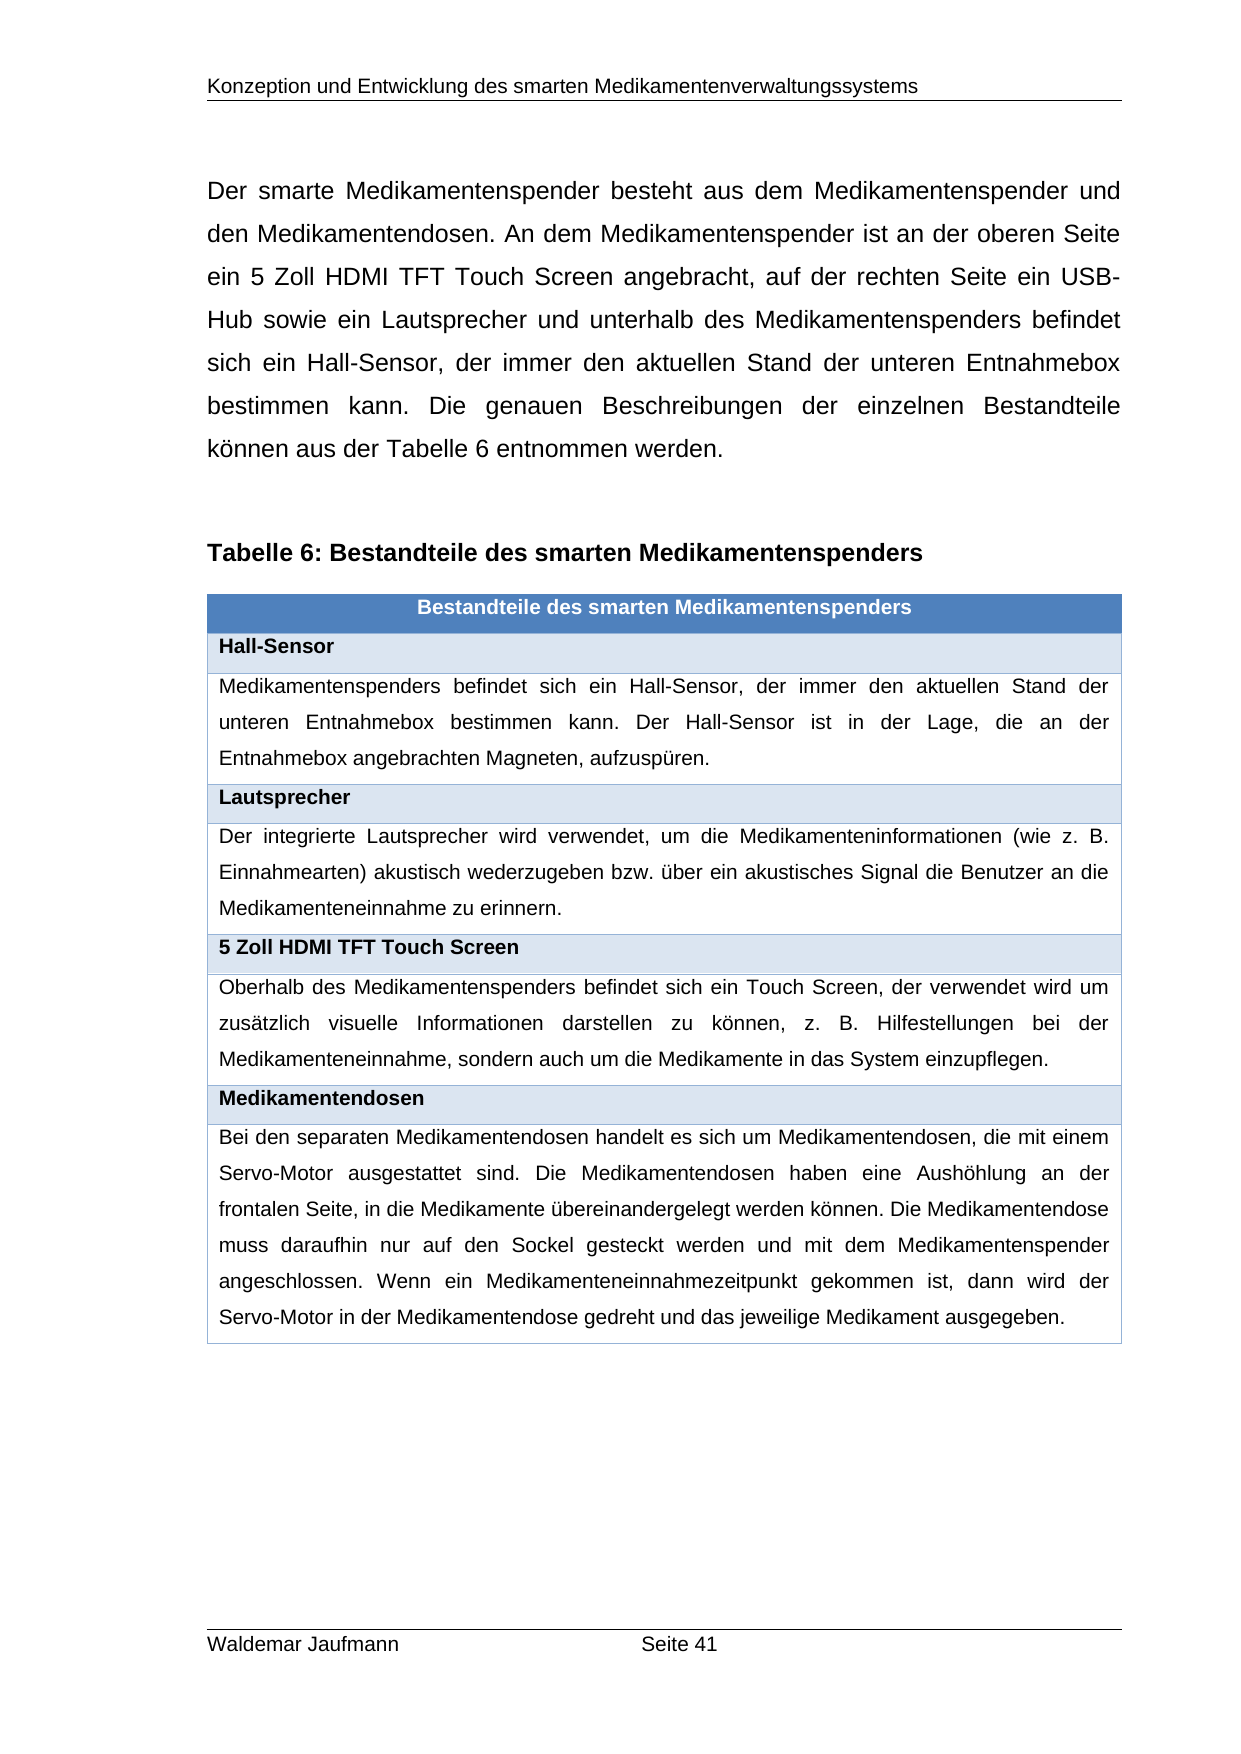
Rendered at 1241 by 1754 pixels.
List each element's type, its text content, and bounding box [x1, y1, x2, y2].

table_cell Medikamentenspenders befindet sich ein Hall-Sensor, der immer den aktuellen Stand der unteren Entnahmebox bestimmen kann. Der Hall-Sensor ist in der Lage, die an der Entnahmebox angebrachten Magneten, aufzuspüren. [208, 674, 1121, 784]
text Der smarte Medikamentenspender besteht aus dem Medikamentenspender und den Medikamentendosen. An dem Medikamentenspender ist an der oberen Seite ein 5 Zoll HDMI TFT Touch Screen angebracht, auf der rechten Seite ein USB-Hub sowie ein Lautsprecher und unterhalb des Medikamentenspenders befindet sich ein Hall-Sensor, der immer den aktuellen Stand der unteren Entnahmebox bestimmen kann. Die genauen Beschreibungen der einzelnen Bestandteile können aus der Tabelle 6 entnommen werden. [207, 176, 1122, 463]
table_cell Lautsprecher [208, 785, 1121, 823]
table_cell Oberhalb des Medikamentenspenders befindet sich ein Touch Screen, der verwendet wird um zusätzlich visuelle Informationen darstellen zu können, z. B. Hilfestellungen bei der Medikamenteneinnahme, sondern auch um die Medikamente in das System einzupflegen. [208, 975, 1121, 1084]
table_cell 5 Zoll HDMI TFT Touch Screen [208, 935, 1121, 973]
text Tabelle 6: Bestandteile des smarten Medikamentenspenders [207, 538, 1122, 567]
table_header Bestandteile des smarten Medikamentenspenders [208, 595, 1121, 633]
table_cell Hall-Sensor [208, 634, 1121, 673]
table_cell Medikamentendosen [208, 1086, 1121, 1124]
table_cell Bei den separaten Medikamentendosen handelt es sich um Medikamentendosen, die mit einem Servo-Motor ausgestattet sind. Die Medikamentendosen haben eine Aushöhlung an der frontalen Seite, in die Medikamente übereinandergelegt werden können. Die Medikamentendose muss daraufhin nur auf den Sockel gesteckt werden und mit dem Medikamentenspender angeschlossen. Wenn ein Medikamenteneinnahmezeitpunkt gekommen ist, dann wird der Servo-Motor in der Medikamentendose gedreht und das jeweilige Medikament ausgegeben. [208, 1125, 1121, 1343]
table_cell Der integrierte Lautsprecher wird verwendet, um die Medikamenteninformationen (wie z. B. Einnahmearten) akustisch wederzugeben bzw. über ein akustisches Signal die Benutzer an die Medikamenteneinnahme zu erinnern. [208, 824, 1121, 934]
